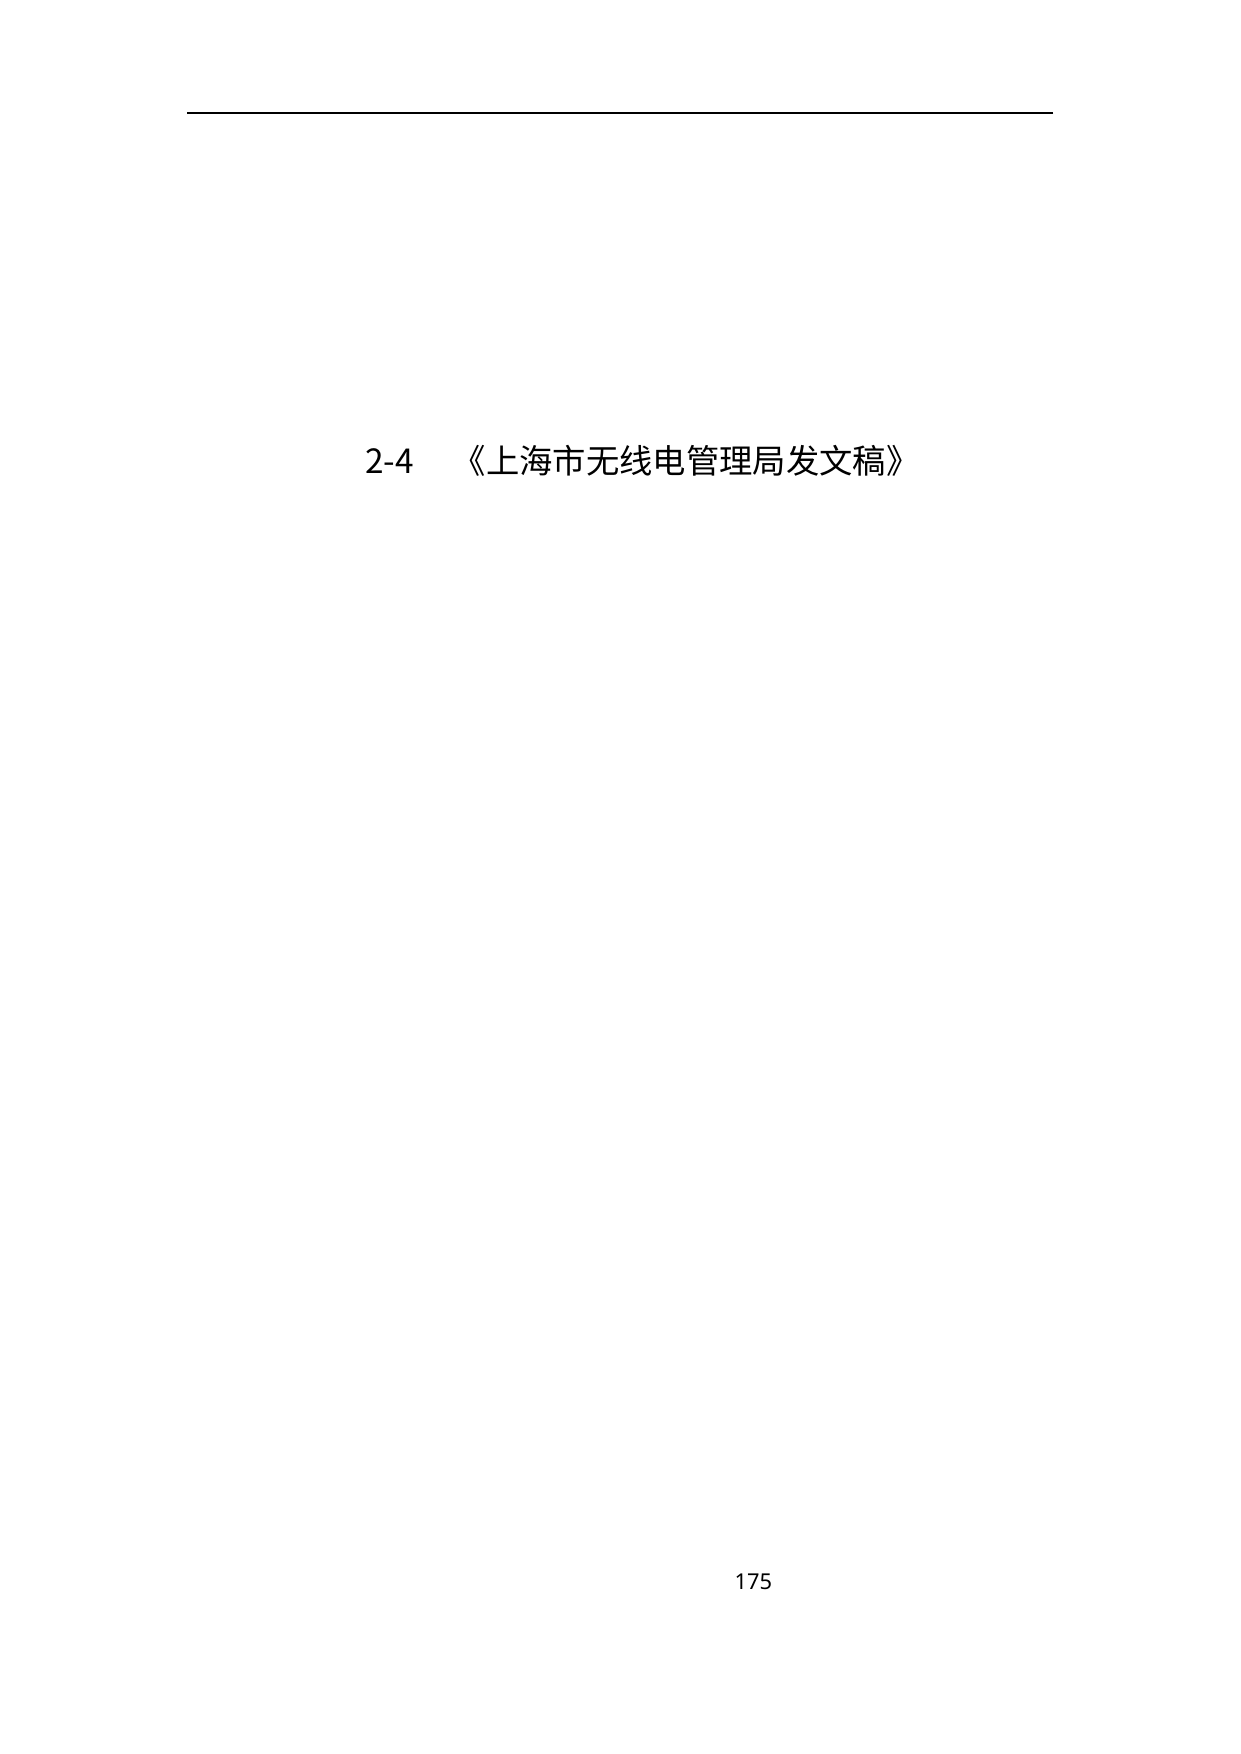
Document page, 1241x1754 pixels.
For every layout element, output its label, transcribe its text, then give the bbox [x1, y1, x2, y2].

list 《上海市无线电管理局发文稿》 [187, 426, 1053, 491]
